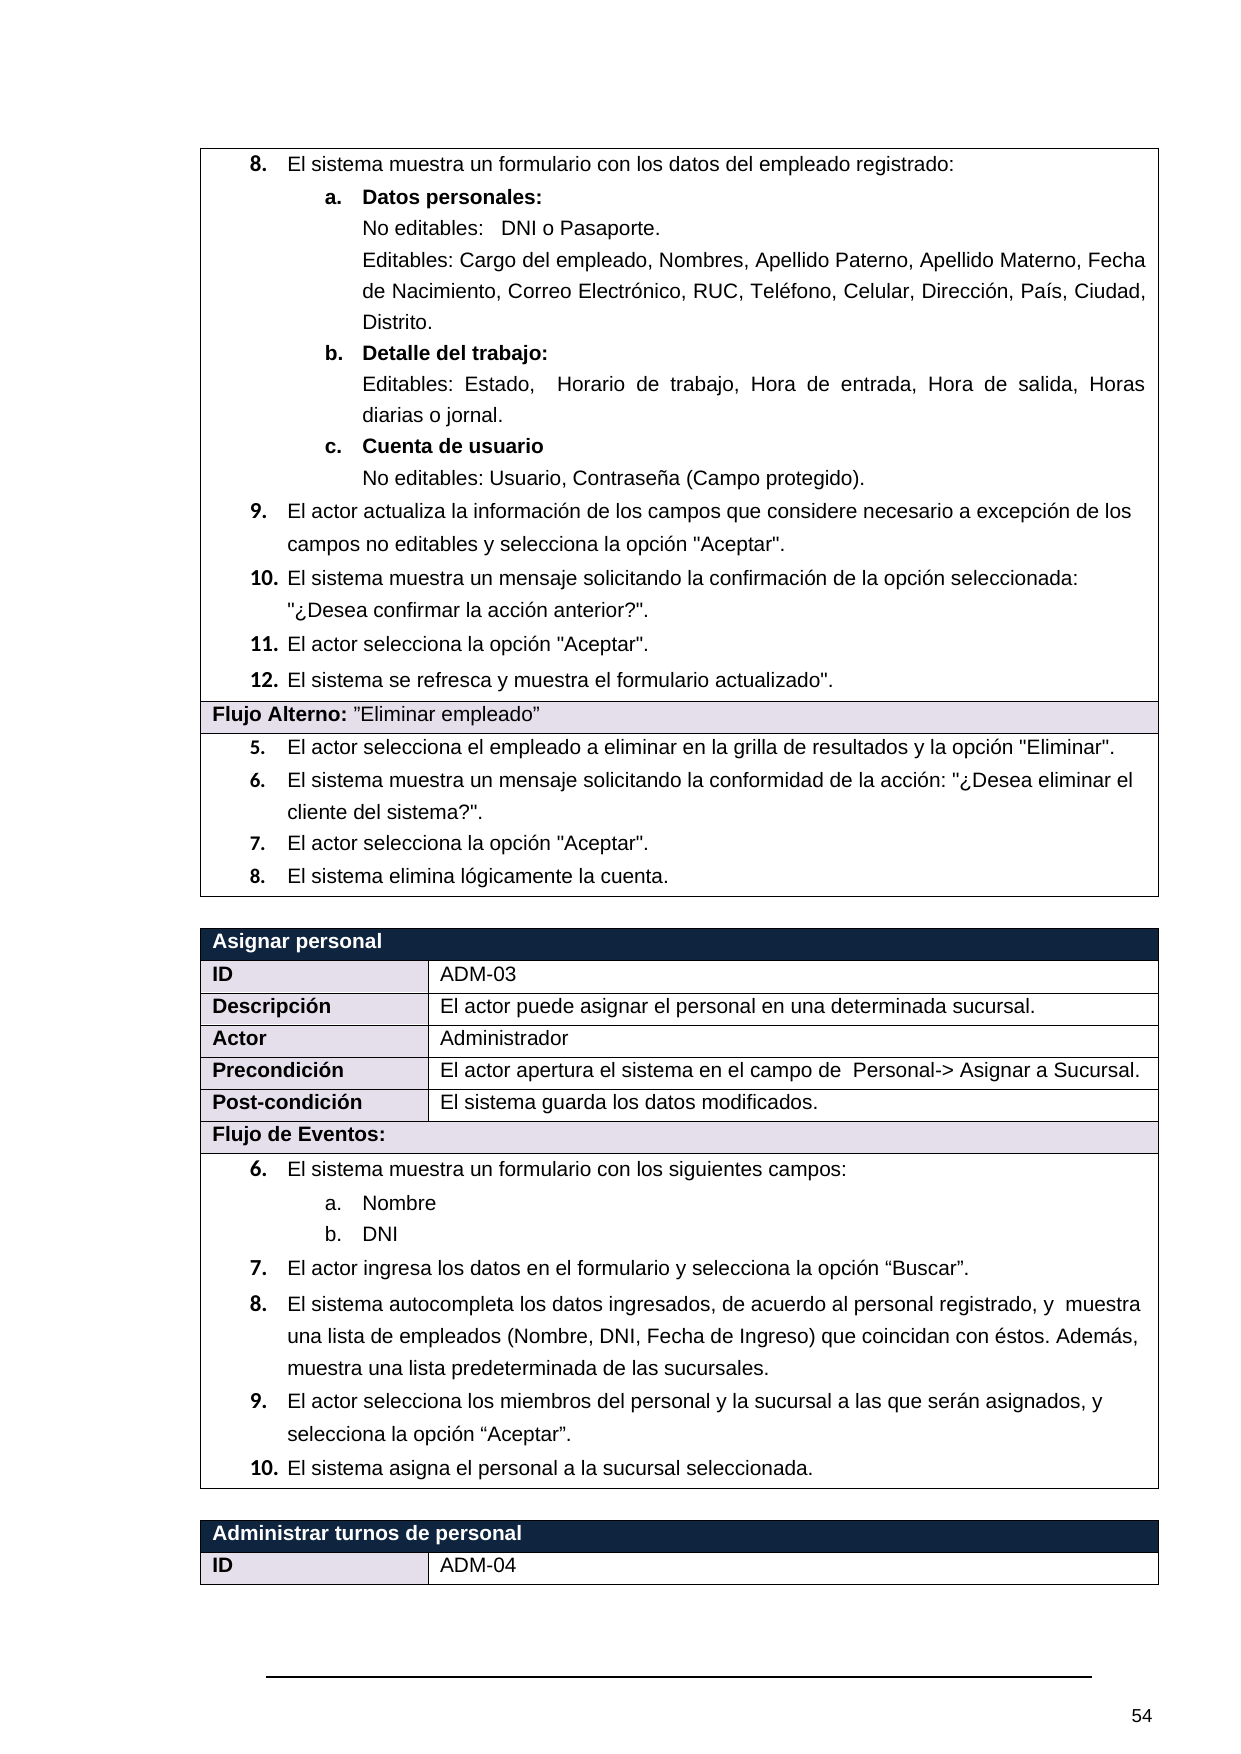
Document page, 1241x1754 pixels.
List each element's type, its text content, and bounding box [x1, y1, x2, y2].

table_cell Actor [201, 1026, 428, 1057]
table_cell El actor apertura el sistema en el campo de Personal-> Asignar a Sucursal. [429, 1058, 1158, 1089]
table_cell ID [201, 1553, 428, 1584]
table_header Administrar turnos de personal [201, 1521, 1158, 1552]
table_cell ADM-04 [429, 1553, 1158, 1584]
table_cell El actor puede asignar el personal en una determinada sucursal. [429, 994, 1158, 1024]
table_cell Administrador [429, 1026, 1158, 1057]
table_cell Descripción [201, 994, 428, 1024]
table_cell Precondición [201, 1058, 428, 1089]
table_cell El actor selecciona el empleado a eliminar en la grilla de resultados y la opción "Eliminar". El sistema muestra un mensaje solicitando la conformidad de la acción: "¿Desea eliminar el cliente del sistema?". El actor selecciona la opción "Aceptar". El sistema elimina lógicamente la cuenta. [201, 734, 1158, 896]
table_cell Post-condición [201, 1090, 428, 1121]
table_cell El sistema muestra un formulario con los siguientes campos: Nombre DNI El actor ingresa los datos en el formulario y selecciona la opción “Buscar”. El sistema autocompleta los datos ingresados, de acuerdo al personal registrado, y muestra una lista de empleados (Nombre, DNI, Fecha de Ingreso) que coincidan con éstos. Además, muestra una lista predeterminada de las sucursales. El actor selecciona los miembros del personal y la sucursal a las que serán asignados, y selecciona la opción “Aceptar”. El sistema asigna el personal a la sucursal seleccionada. [201, 1154, 1158, 1488]
table_cell Flujo Alterno: ”Eliminar empleado” [201, 702, 1158, 733]
table_cell El sistema guarda los datos modificados. [429, 1090, 1158, 1121]
table_cell ID [201, 961, 428, 992]
table_cell Flujo de Eventos: [201, 1122, 1158, 1153]
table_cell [201, 149, 1158, 701]
table_cell ADM-03 [429, 961, 1158, 992]
table_header Asignar personal [201, 929, 1158, 960]
